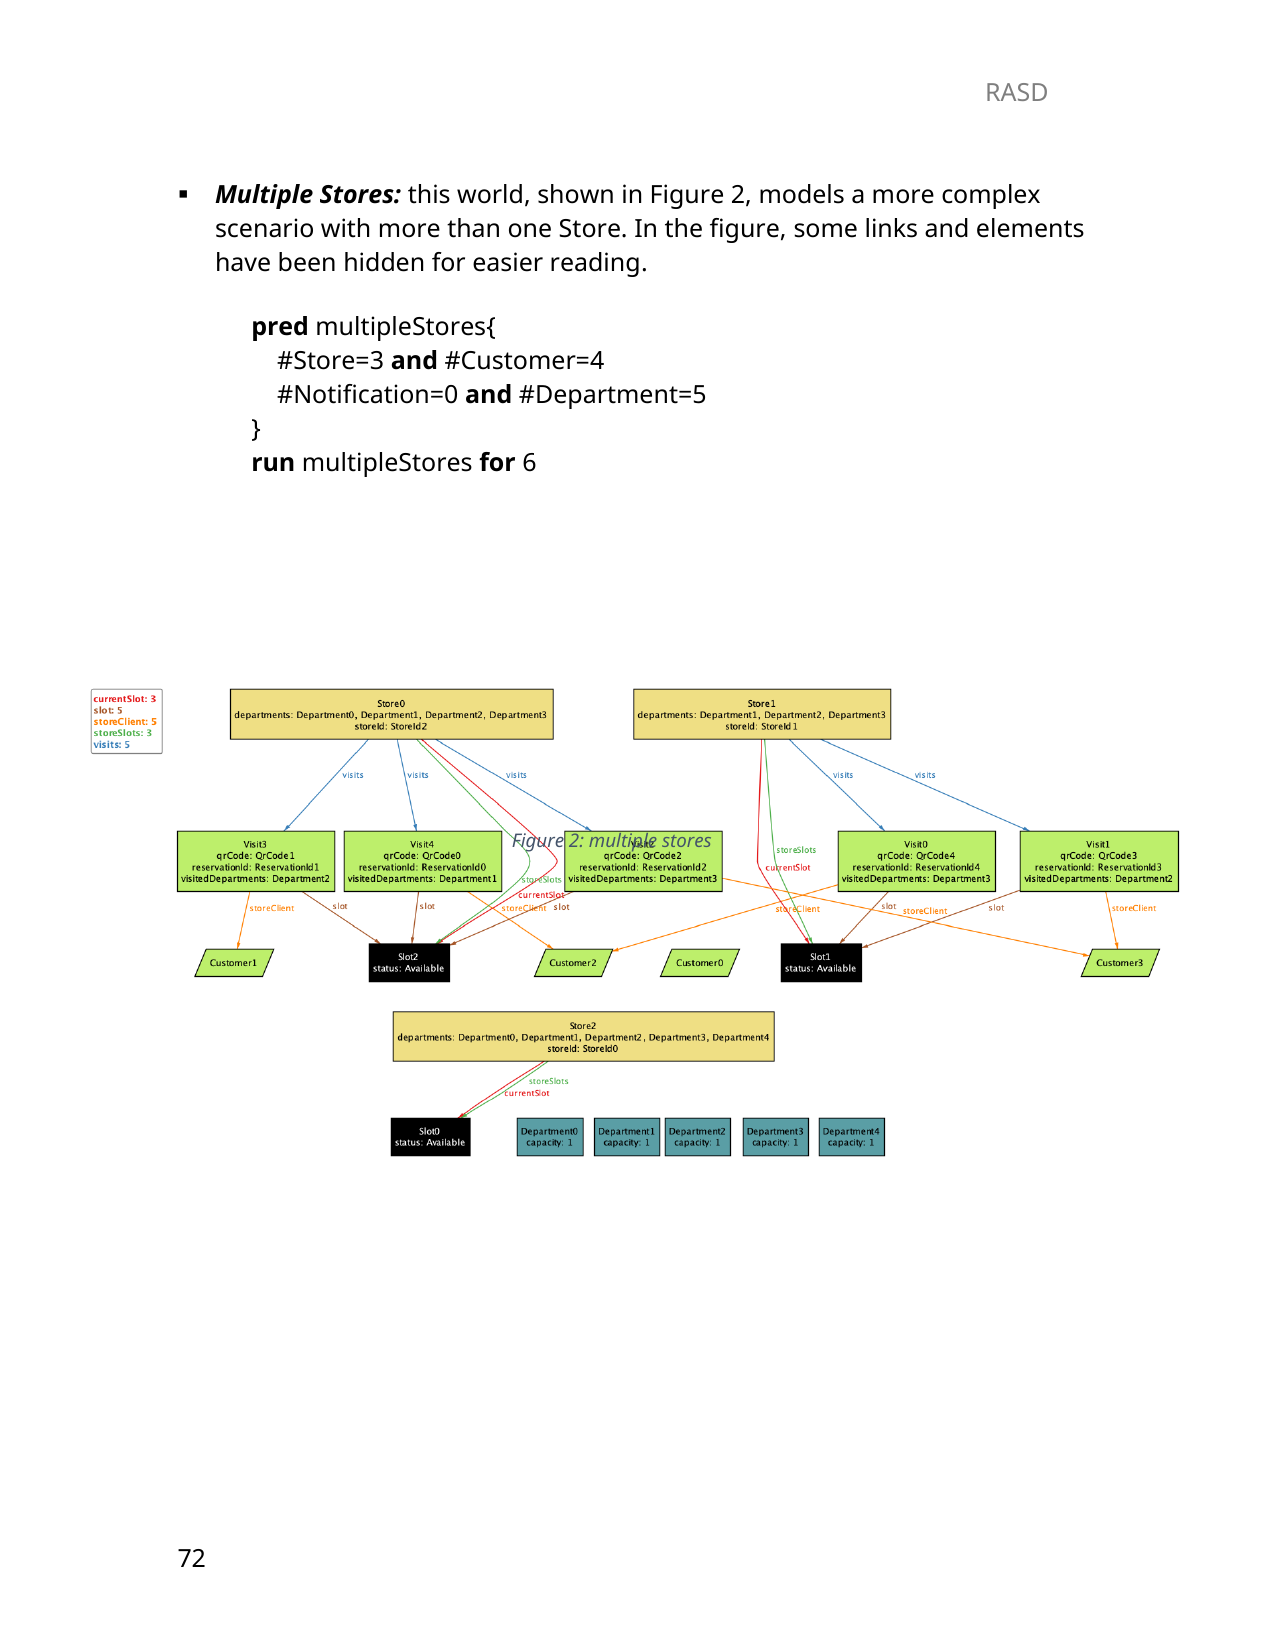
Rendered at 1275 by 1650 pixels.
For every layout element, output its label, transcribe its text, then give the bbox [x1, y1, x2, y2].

list Multiple Stores: this world, shown in Figure 2, models a more complex scenario with more than one Store. In the figure, some links and elements have been hidden for easier reading. [177, 177, 1098, 279]
text #Store=3 and #Customer=4 [251, 342, 1048, 376]
picture [87, 681, 1188, 992]
text run multipleStores for 6 [251, 444, 1048, 478]
text #Notification=0 and #Department=5 [251, 376, 1048, 410]
text } [251, 410, 1048, 444]
picture [380, 1003, 895, 1180]
text pred multipleStores{ [251, 308, 1048, 342]
